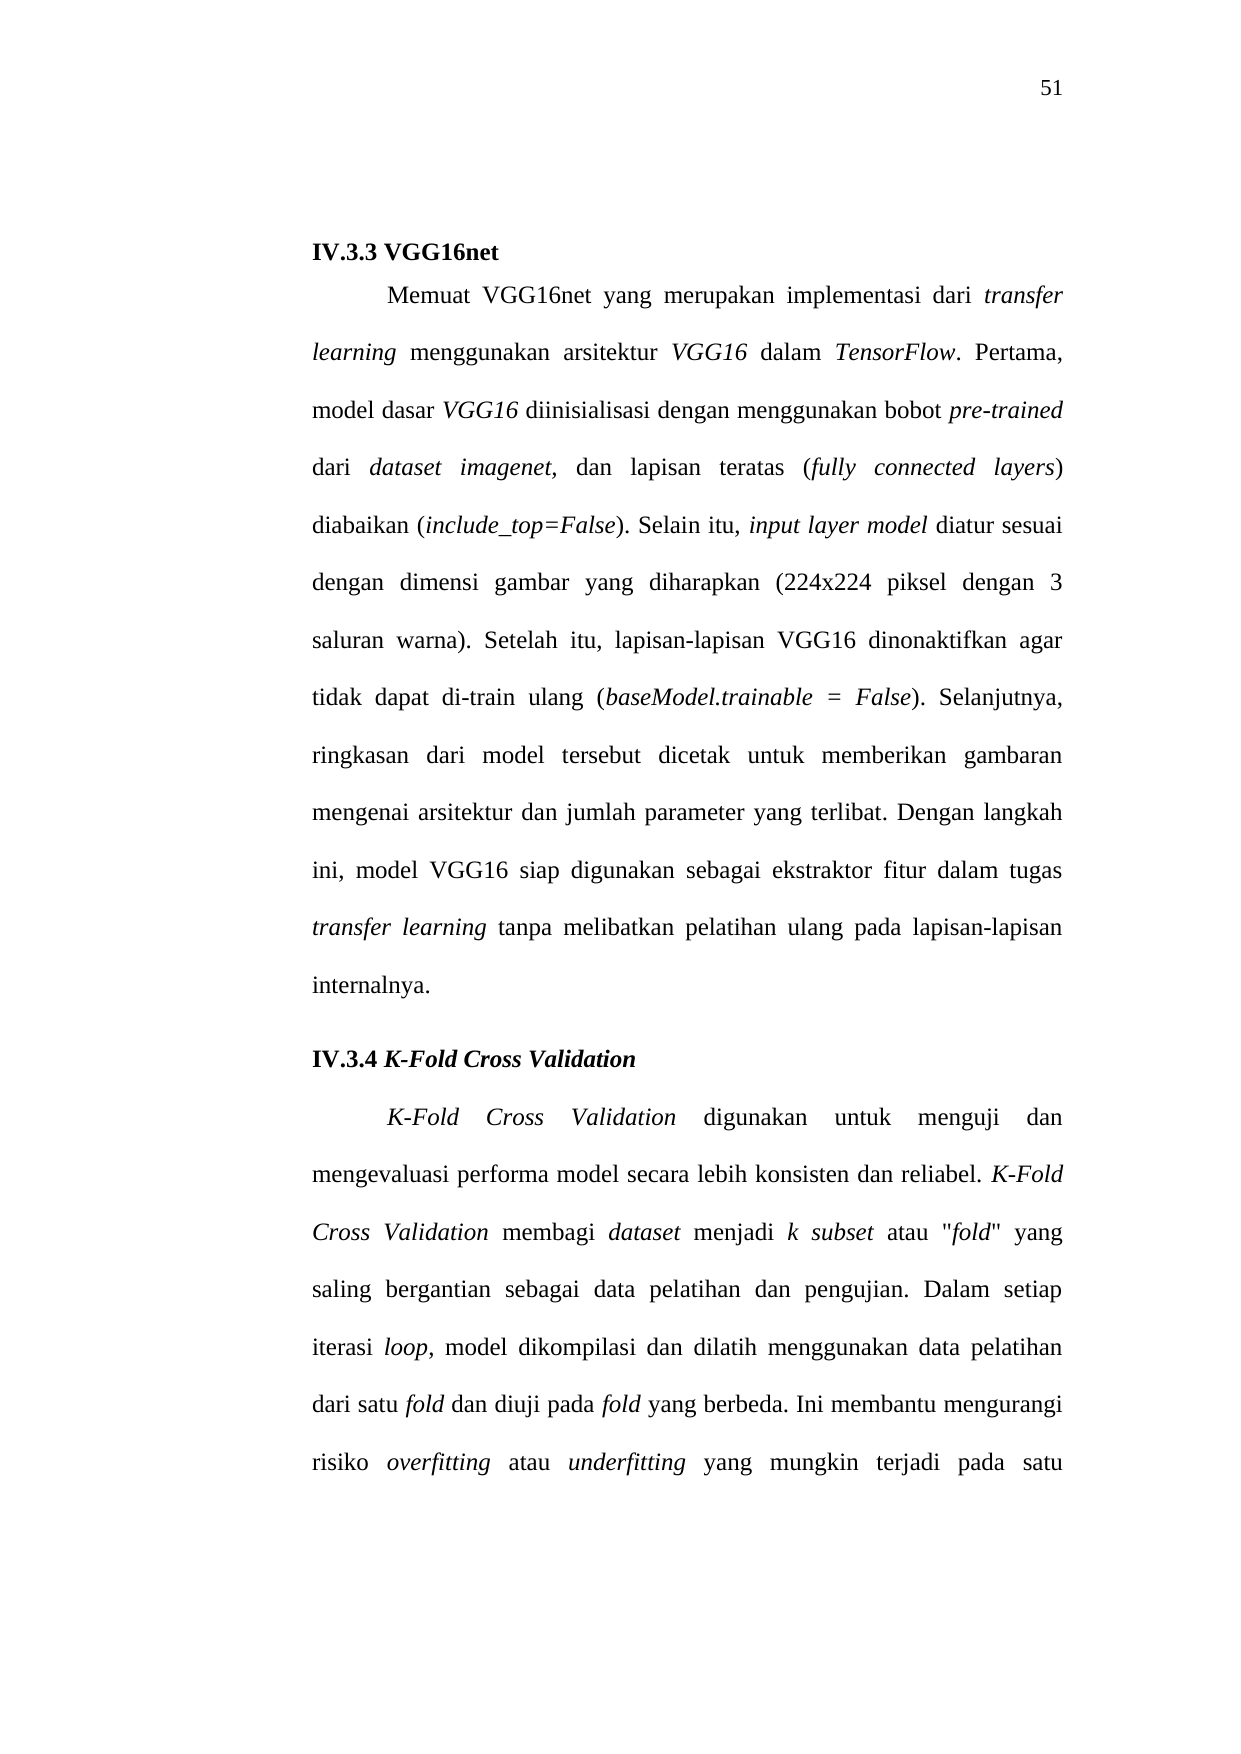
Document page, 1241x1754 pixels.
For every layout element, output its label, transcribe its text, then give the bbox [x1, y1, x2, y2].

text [312, 1102, 1063, 1475]
text Memuat VGG16net yang merupakan implementasi dari transfer learning menggunakan arsitektur VGG16 dalam TensorFlow. Pertama, model dasar VGG16 diinisialisasi dengan menggunakan bobot pre-trained dari dataset imagenet, dan lapisan teratas (fully connected layers) diabaikan (include_top=False). Selain itu, input layer model diatur sesuai dengan dimensi gambar yang diharapkan (224x224 piksel dengan 3 saluran warna). Setelah itu, lapisan-lapisan VGG16 dinonaktifkan agar tidak dapat di-train ulang (baseModel.trainable = False). Selanjutnya, ringkasan dari model tersebut dicetak untuk memberikan gambaran mengenai arsitektur dan jumlah parameter yang terlibat. Dengan langkah ini, model VGG16 siap digunakan sebagai ekstraktor fitur dalam tugas transfer learning tanpa melibatkan pelatihan ulang pada lapisan-lapisan internalnya. [312, 280, 1063, 999]
subtitle VGG16net [312, 237, 1063, 266]
subtitle K-Fold Cross Validation [312, 1044, 1063, 1073]
